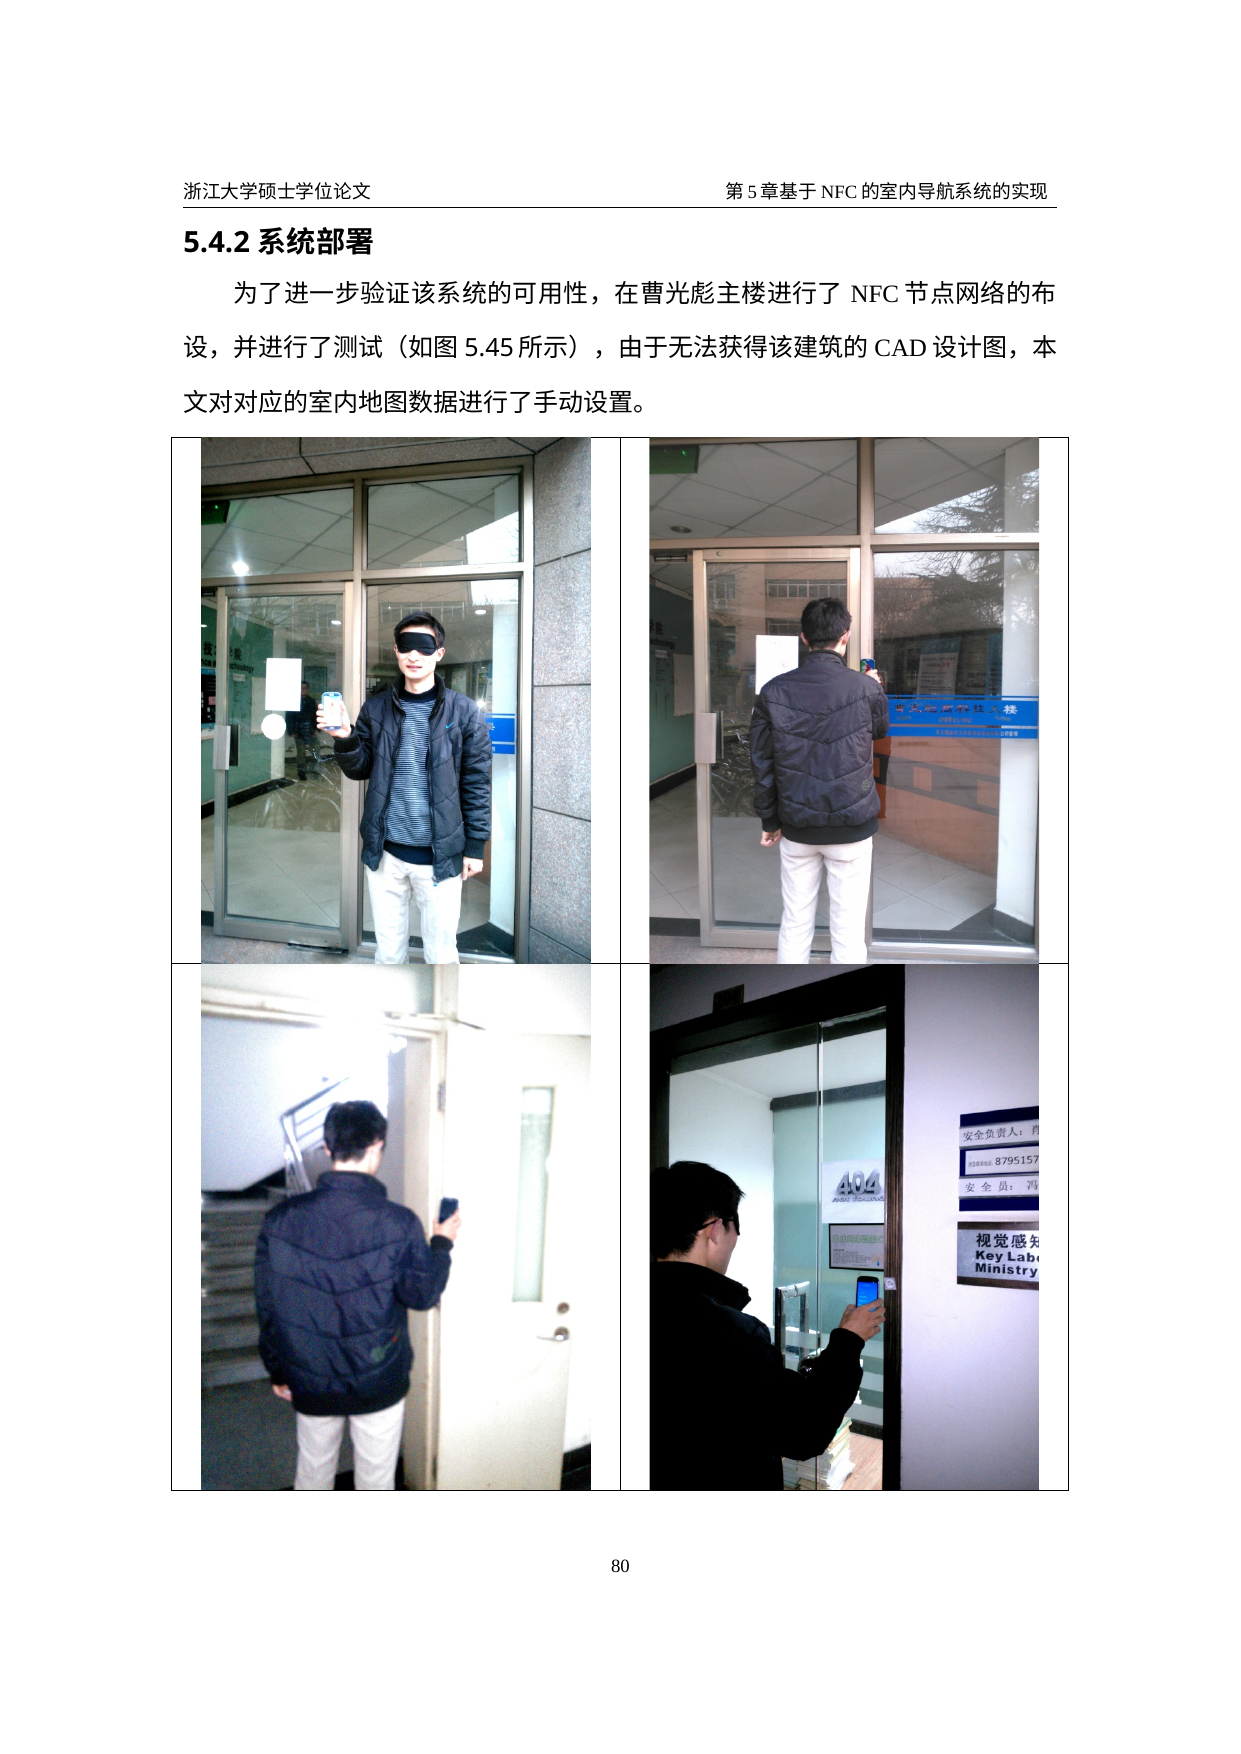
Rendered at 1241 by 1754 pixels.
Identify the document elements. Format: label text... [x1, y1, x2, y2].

table_cell [172, 964, 201, 1490]
table_cell [591, 964, 620, 1490]
table_cell [621, 964, 649, 1490]
table_header [1040, 438, 1068, 963]
table_header [621, 438, 649, 963]
table_header [591, 438, 620, 963]
picture [201, 437, 591, 1490]
picture [649, 437, 1040, 1490]
subtitle 系统部署 [183, 218, 1057, 261]
table_header [172, 438, 201, 963]
table_cell [1039, 964, 1068, 1490]
